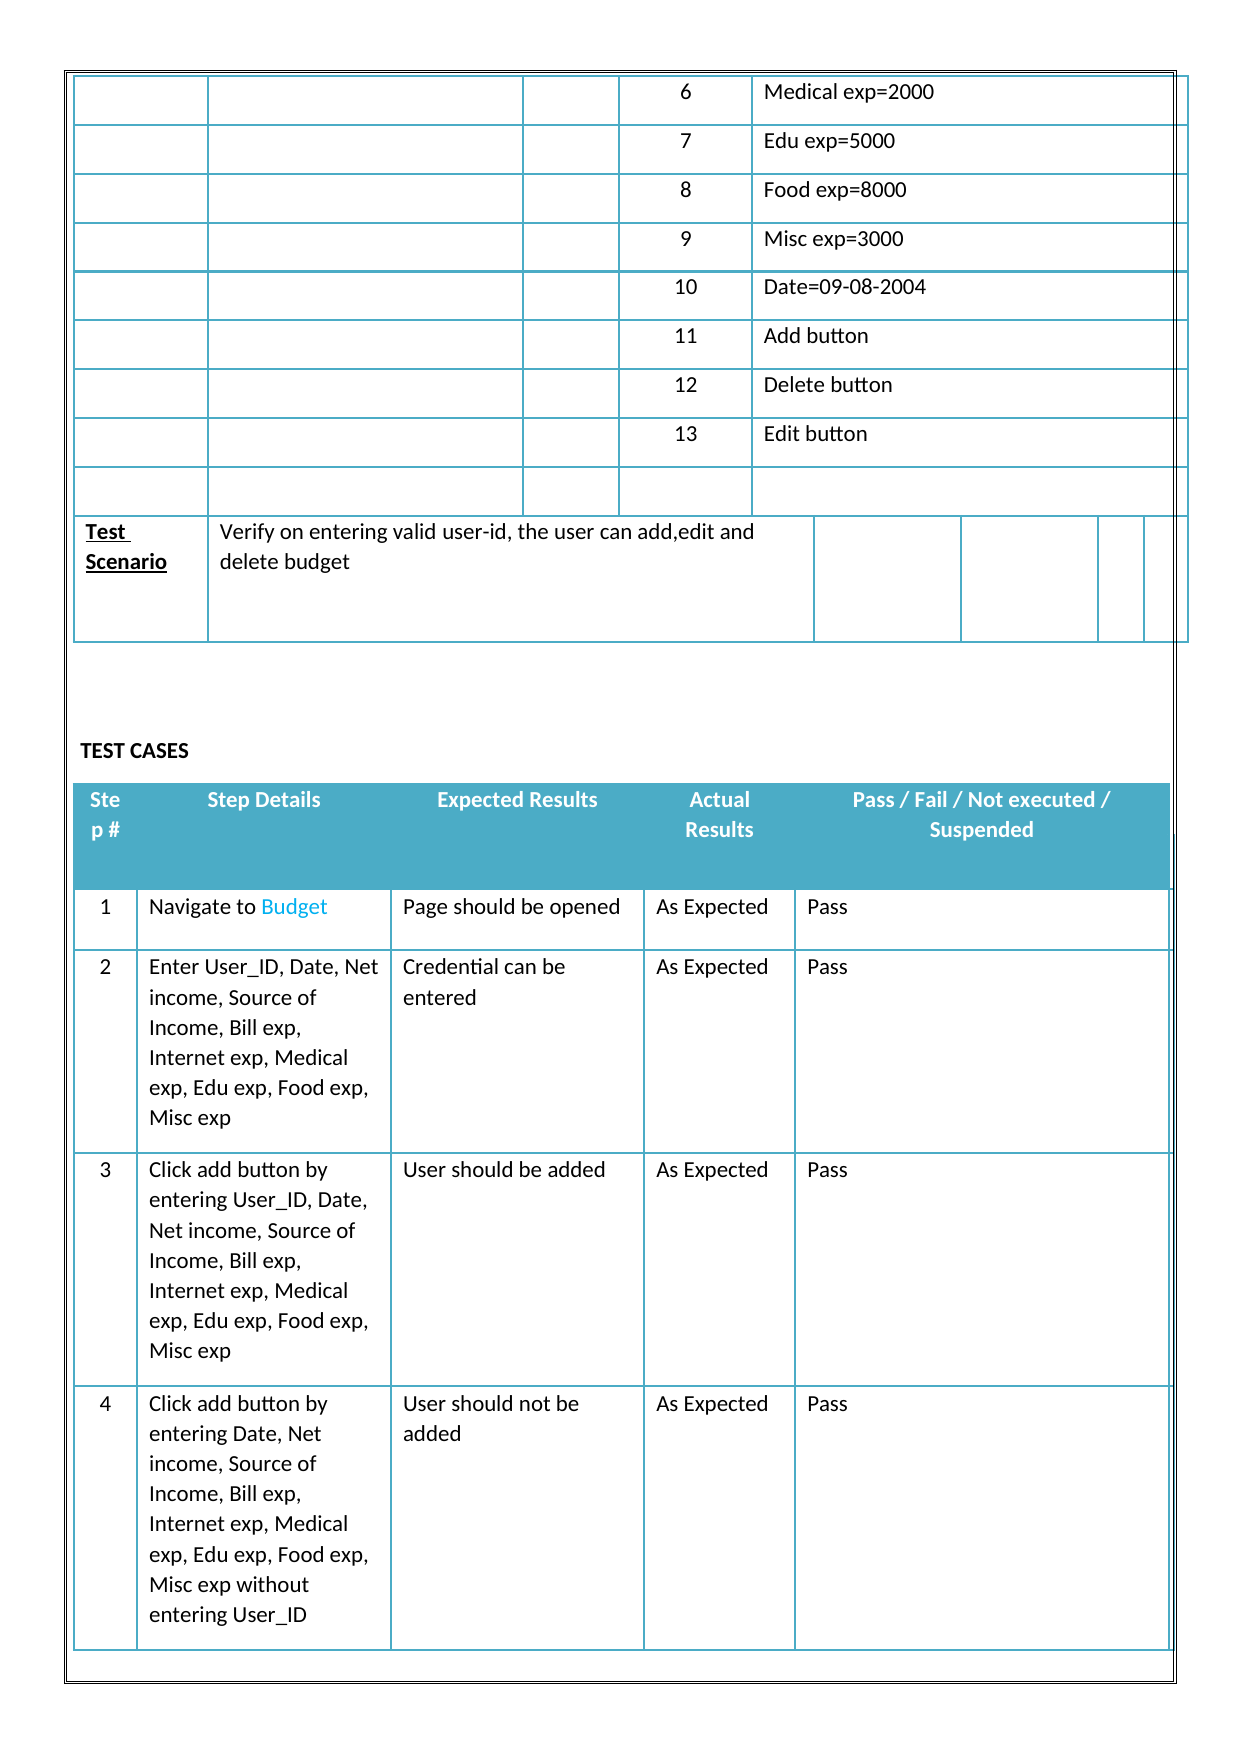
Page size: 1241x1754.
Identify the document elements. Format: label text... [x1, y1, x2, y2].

table_cell 12 [620, 370, 751, 417]
table_cell [524, 419, 618, 466]
table_cell User should not be added [392, 1387, 643, 1648]
table_cell Pass [796, 890, 1168, 949]
table_cell 3 [75, 1154, 136, 1385]
table_cell As Expected [645, 1154, 794, 1385]
table_cell 10 [620, 273, 751, 319]
table_cell [524, 175, 618, 222]
table_cell Click add button by entering User_ID, Date, Net income, Source of Income, Bill exp, Internet exp, Medical exp, Edu exp, Food exp, Misc exp [138, 1154, 390, 1385]
text TEST CASES [75, 736, 1165, 764]
table_cell Medical exp=2000 [753, 77, 1173, 124]
table_cell Enter User_ID, Date, Net income, Source of Income, Bill exp, Internet exp, Medical exp, Edu exp, Food exp, Misc exp [138, 951, 390, 1152]
table_cell [75, 321, 207, 368]
table_cell Edu exp=5000 [753, 126, 1173, 173]
table_cell Edit button [753, 419, 1173, 466]
table_cell [209, 126, 522, 173]
table_cell [1099, 517, 1143, 641]
table_cell 13 [620, 419, 751, 466]
table_cell [524, 321, 618, 368]
table_cell [962, 517, 1097, 641]
table_cell [209, 370, 522, 417]
table_cell As Expected [645, 890, 794, 949]
table_cell [75, 273, 207, 319]
table_cell Pass [796, 1154, 1168, 1385]
table_cell Misc exp=3000 [753, 224, 1173, 270]
table_cell Pass [796, 951, 1168, 1152]
table_cell [209, 224, 522, 270]
table_cell [524, 468, 618, 515]
table_cell [75, 419, 207, 466]
table_cell [524, 126, 618, 173]
table_cell Test Scenario [75, 517, 207, 641]
table_cell [75, 126, 207, 173]
table_cell [1177, 468, 1187, 515]
table_cell Credential can be entered [392, 951, 643, 1152]
table_cell 2 [75, 951, 136, 1152]
table_header Pass / Fail / Not executed / Suspended [796, 785, 1168, 888]
table_cell [75, 224, 207, 270]
table_cell 11 [620, 321, 751, 368]
table_cell [815, 517, 960, 641]
table_cell Pass [796, 1387, 1168, 1648]
table_cell User should be added [392, 1154, 643, 1385]
table_cell [620, 468, 751, 515]
table_header Step Details [138, 785, 390, 888]
table_cell 8 [620, 175, 751, 222]
table_cell 7 [620, 126, 751, 173]
table_cell [1145, 517, 1173, 641]
table_cell [524, 224, 618, 270]
table_cell 9 [620, 224, 751, 270]
table_cell 6 [620, 77, 751, 124]
table_header Expected Results [392, 785, 643, 888]
table_cell [1177, 517, 1187, 641]
table_cell As Expected [645, 1387, 794, 1648]
table_cell [524, 273, 618, 319]
table_header Actual Results [645, 785, 794, 888]
table_cell Navigate to Budget [138, 890, 390, 949]
table_cell [753, 468, 1173, 515]
table_cell Add button [753, 321, 1173, 368]
table_cell Food exp=8000 [753, 175, 1173, 222]
table_cell 1 [75, 890, 136, 949]
table_cell Click add button by entering Date, Net income, Source of Income, Bill exp, Internet exp, Medical exp, Edu exp, Food exp, Misc exp without entering User_ID [138, 1387, 390, 1648]
table_cell [75, 77, 207, 124]
table_cell [75, 370, 207, 417]
table_cell Page should be opened [392, 890, 643, 949]
table_cell [209, 321, 522, 368]
table_cell [209, 468, 522, 515]
table_cell [209, 273, 522, 319]
table_cell [524, 77, 618, 124]
table_cell Verify on entering valid user-id, the user can add,edit and delete budget [209, 517, 813, 641]
table_header Step # [75, 785, 136, 888]
table_cell [209, 77, 522, 124]
table_cell Date=09-08-2004 [753, 273, 1173, 319]
table_cell [524, 370, 618, 417]
table_cell Delete button [753, 370, 1173, 417]
table_cell [209, 175, 522, 222]
table_cell 4 [75, 1387, 136, 1648]
table_cell [75, 175, 207, 222]
table_cell As Expected [645, 951, 794, 1152]
table_cell [75, 468, 207, 515]
table_cell [209, 419, 522, 466]
